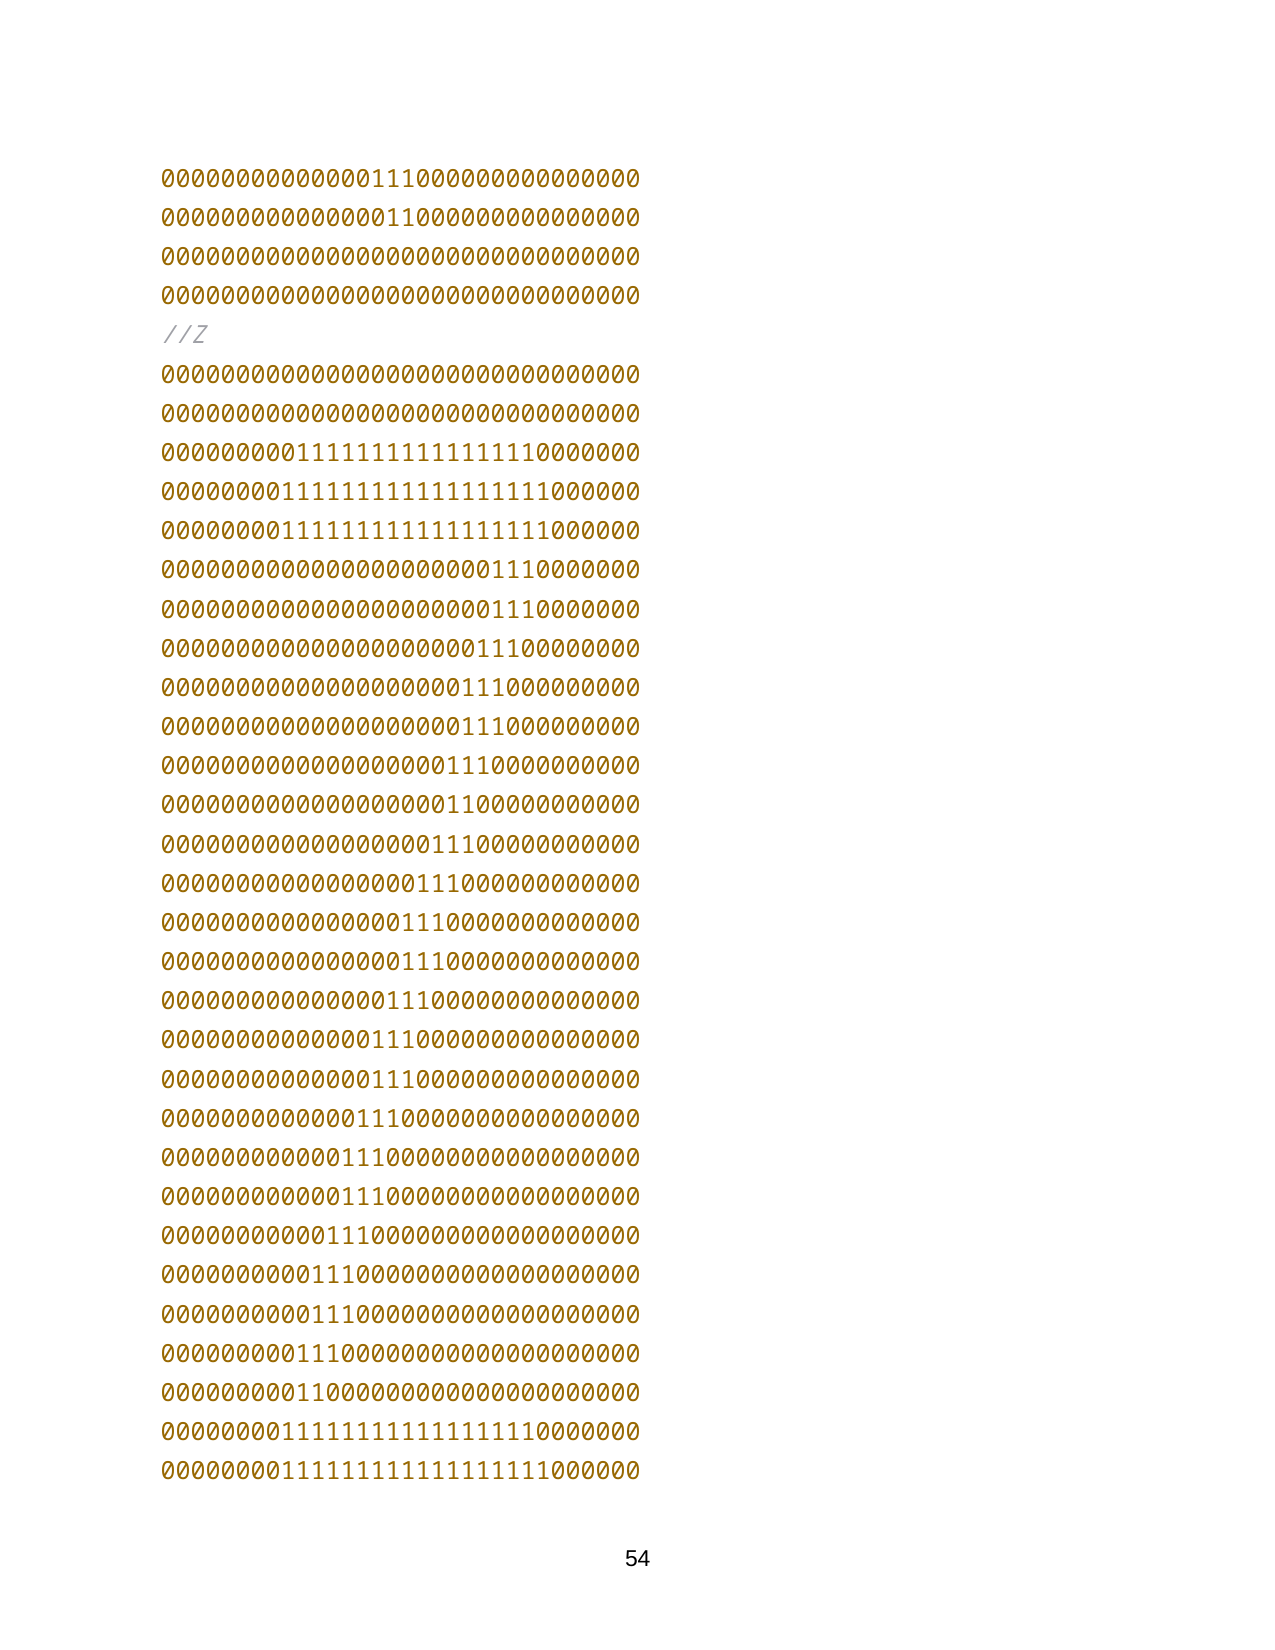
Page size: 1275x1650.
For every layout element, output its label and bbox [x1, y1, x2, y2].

table_header [150, 150, 1125, 1497]
